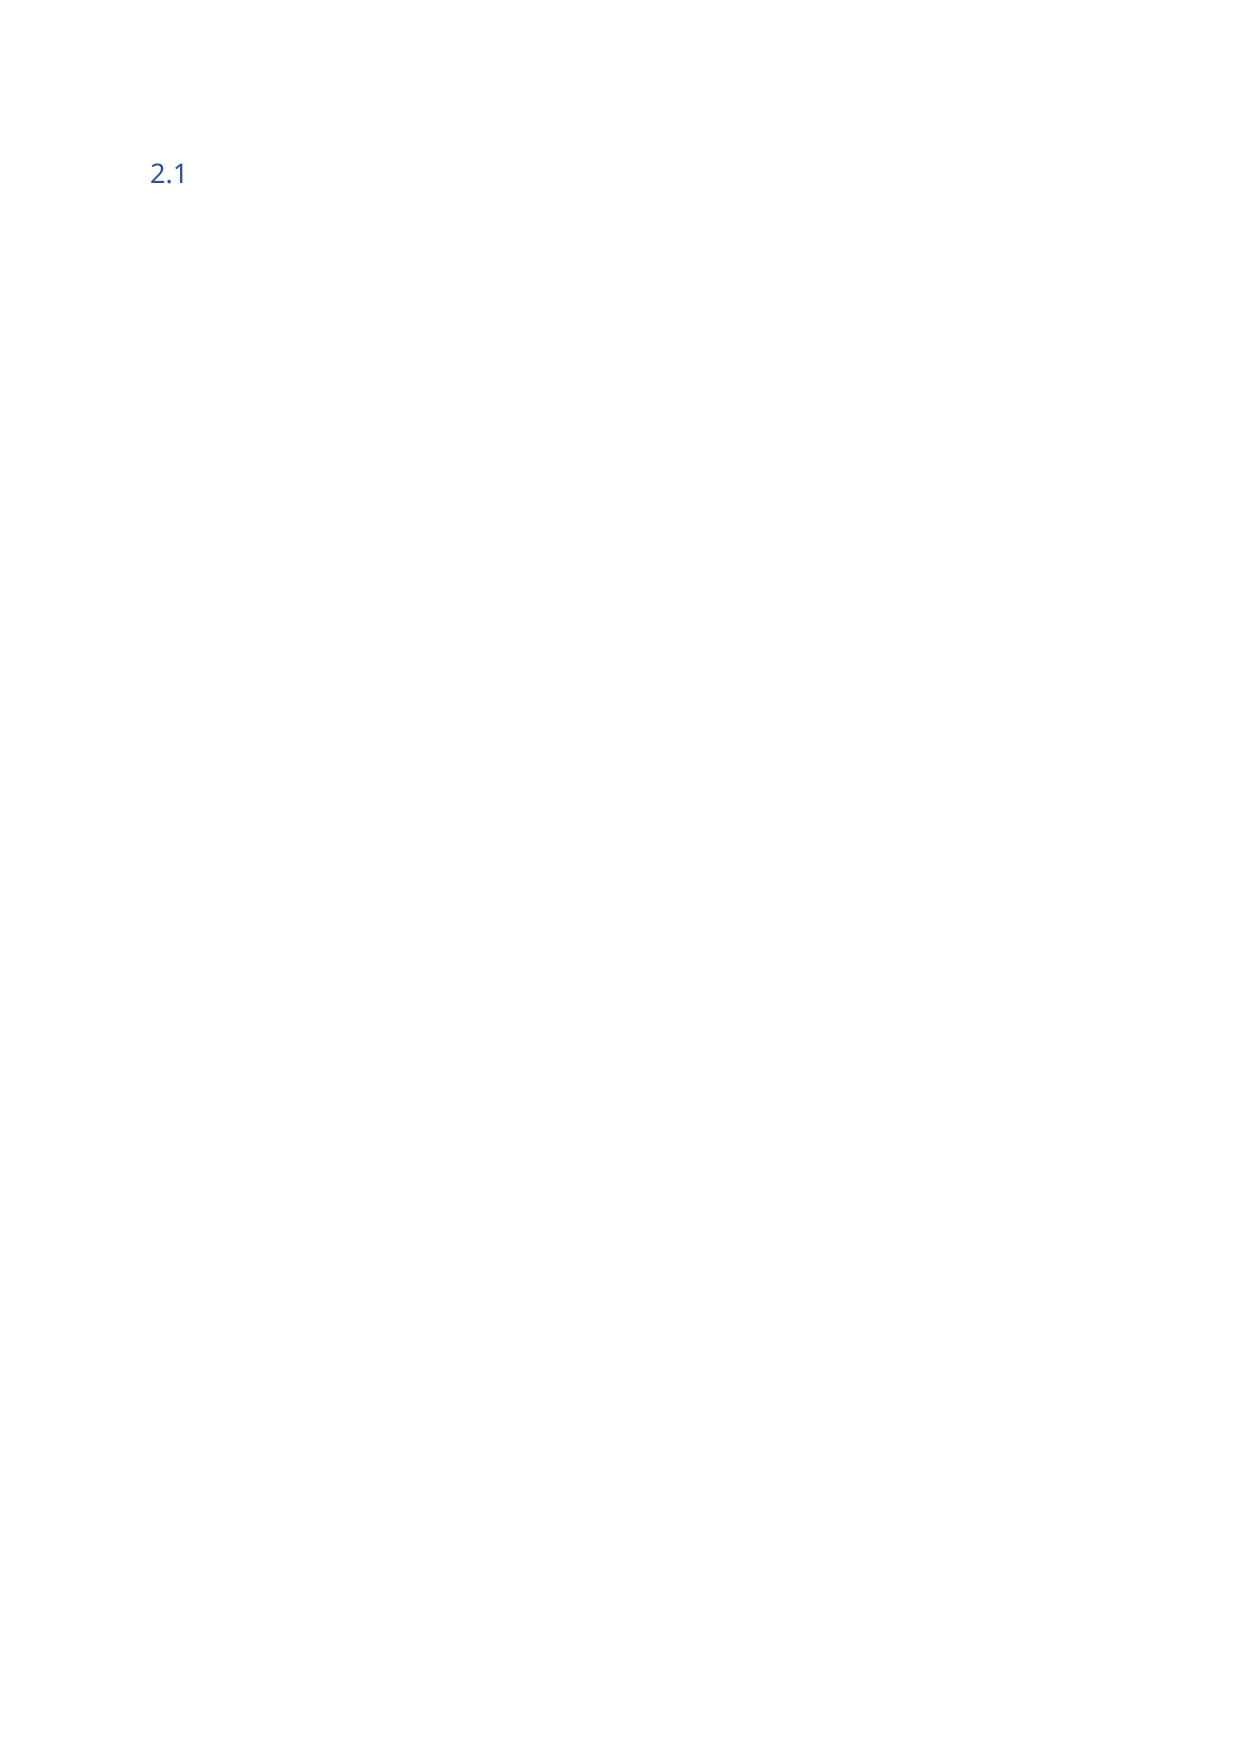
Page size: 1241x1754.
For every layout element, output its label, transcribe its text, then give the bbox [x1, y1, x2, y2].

subtitle 2.1 [150, 154, 1090, 191]
